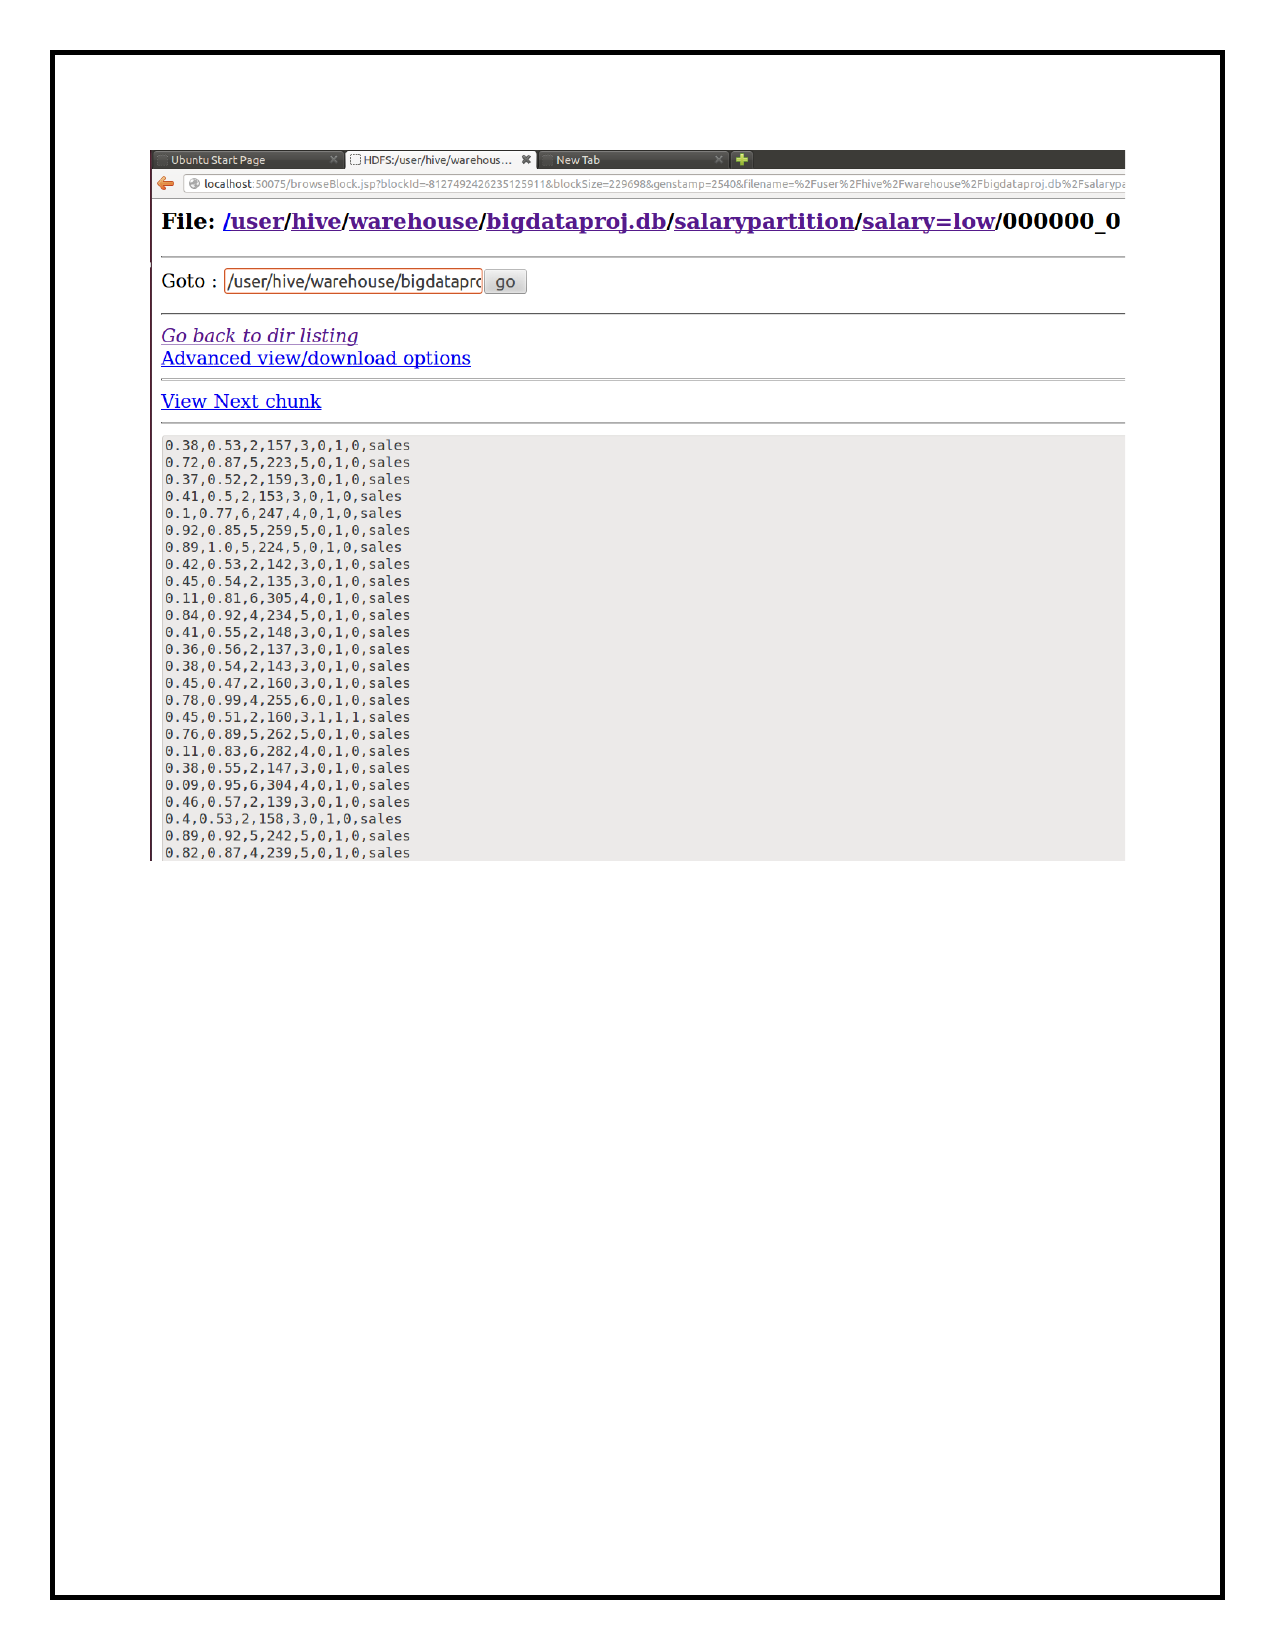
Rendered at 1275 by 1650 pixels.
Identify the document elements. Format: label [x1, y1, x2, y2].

picture [150, 150, 1125, 861]
